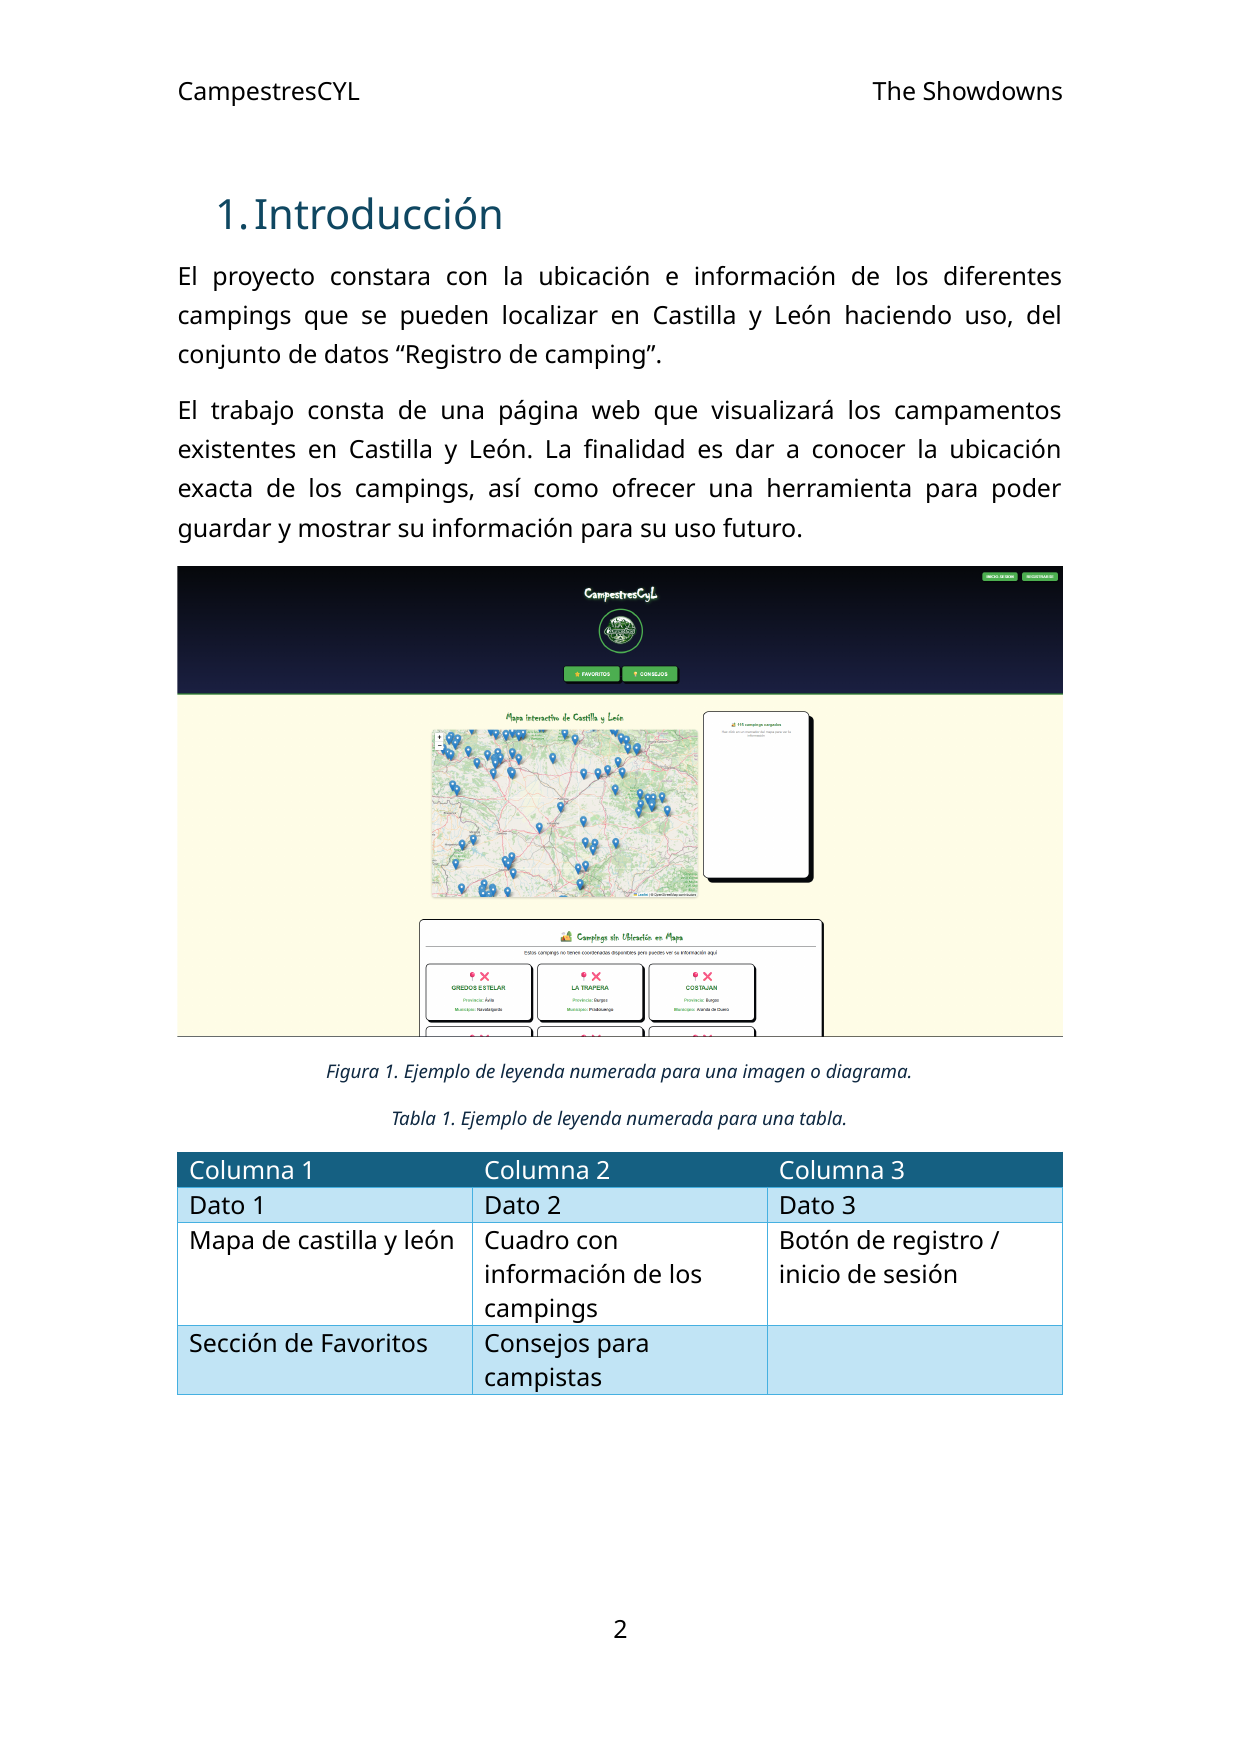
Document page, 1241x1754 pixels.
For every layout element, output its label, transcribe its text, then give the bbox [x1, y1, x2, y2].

table_cell Mapa de castilla y león [178, 1223, 472, 1325]
table_cell Sección de Favoritos [178, 1326, 472, 1394]
picture [177, 566, 1063, 1037]
table_header Columna 1 [178, 1153, 472, 1187]
table_cell Dato 3 [768, 1188, 1062, 1222]
table_cell Cuadro con información de los campings [473, 1223, 767, 1325]
table_header Columna 2 [473, 1153, 767, 1187]
table_cell Dato 2 [473, 1188, 767, 1222]
text El trabajo consta de una página web que visualizará los campamentos existentes en Castilla y León. La finalidad es dar a conocer la ubicación exacta de los campings, así como ofrecer una herramienta para poder guardar y mostrar su información para su uso futuro. [177, 393, 1063, 544]
table_cell Botón de registro / inicio de sesión [768, 1223, 1062, 1325]
subtitle Introducción [215, 185, 1063, 242]
table_cell Dato 1 [178, 1188, 472, 1222]
table_cell Consejos para campistas [473, 1326, 767, 1394]
text El proyecto constara con la ubicación e información de los diferentes campings que se pueden localizar en Castilla y León haciendo uso, del conjunto de datos “Registro de camping”. [177, 259, 1063, 371]
table_header Columna 3 [768, 1153, 1062, 1187]
table_cell [768, 1326, 1062, 1394]
text Tabla . Ejemplo de leyenda numerada para una tabla. [177, 1105, 1063, 1131]
text Figura . Ejemplo de leyenda numerada para una imagen o diagrama. [177, 1059, 1063, 1084]
